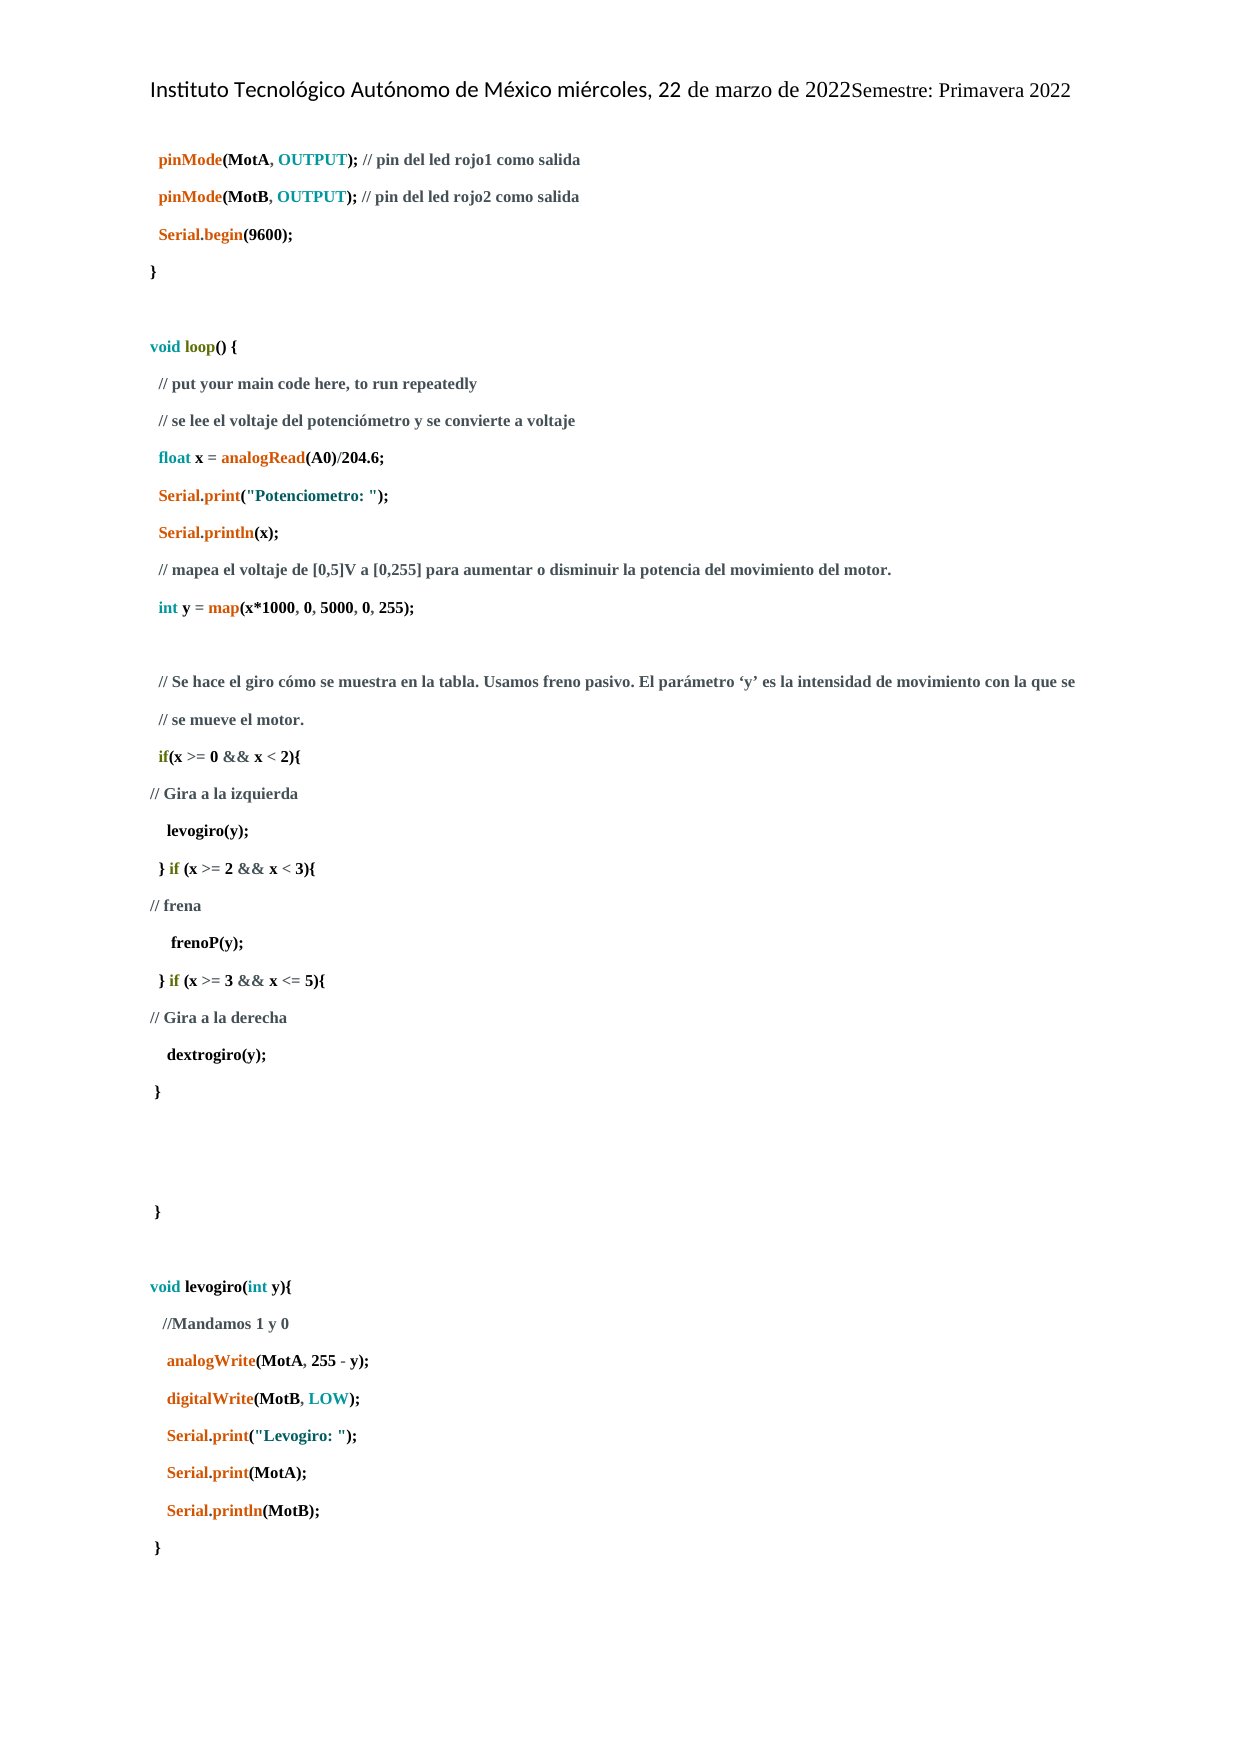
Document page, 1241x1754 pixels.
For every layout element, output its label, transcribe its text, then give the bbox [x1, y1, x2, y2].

text levogiro(y); [150, 821, 1090, 840]
text } if (x >= 2 && x < 3){ [150, 858, 1090, 878]
text } [150, 1082, 1090, 1101]
text } if (x >= 3 && x <= 5){ [150, 970, 1090, 989]
text // Se hace el giro cómo se muestra en la tabla. Usamos freno pasivo. El parámetro ‘y’ es la intensidad de movimiento con la que se [150, 672, 1090, 691]
text // put your main code here, to run repeatedly [150, 374, 1090, 393]
text } [150, 262, 1090, 281]
text pinMode(MotA, OUTPUT); // pin del led rojo1 como salida [150, 150, 1090, 169]
text // Gira a la izquierda [150, 784, 1090, 803]
text } [150, 1202, 1090, 1221]
text void levogiro(int y){ [150, 1277, 1090, 1296]
text float x = analogRead(A0)/204.6; [150, 448, 1090, 467]
text Serial.println(x); [150, 523, 1090, 542]
text // se mueve el motor. [150, 709, 1090, 728]
text pinMode(MotB, OUTPUT); // pin del led rojo2 como salida [150, 187, 1090, 206]
text analogWrite(MotA, 255 - y); [150, 1351, 1090, 1370]
text Serial.begin(9600); [150, 224, 1090, 244]
text if(x >= 0 && x < 2){ [150, 747, 1090, 766]
text Serial.print("Potenciometro: "); [150, 486, 1090, 505]
text Serial.println(MotB); [150, 1500, 1090, 1519]
text frenoP(y); [150, 933, 1090, 952]
text int y = map(x*1000, 0, 5000, 0, 255); [150, 597, 1090, 617]
text // frena [150, 896, 1090, 915]
text digitalWrite(MotB, LOW); [150, 1388, 1090, 1408]
text // Gira a la derecha [150, 1008, 1090, 1027]
text } [150, 1538, 1090, 1557]
text Serial.print("Levogiro: "); [150, 1426, 1090, 1445]
text dextrogiro(y); [150, 1045, 1090, 1064]
text // se lee el voltaje del potenciómetro y se convierte a voltaje [150, 411, 1090, 430]
text Serial.print(MotA); [150, 1463, 1090, 1482]
text void loop() { [150, 336, 1090, 356]
text //Mandamos 1 y 0 [150, 1314, 1090, 1333]
text // mapea el voltaje de [0,5]V a [0,255] para aumentar o disminuir la potencia del movimiento del motor. [150, 560, 1090, 579]
